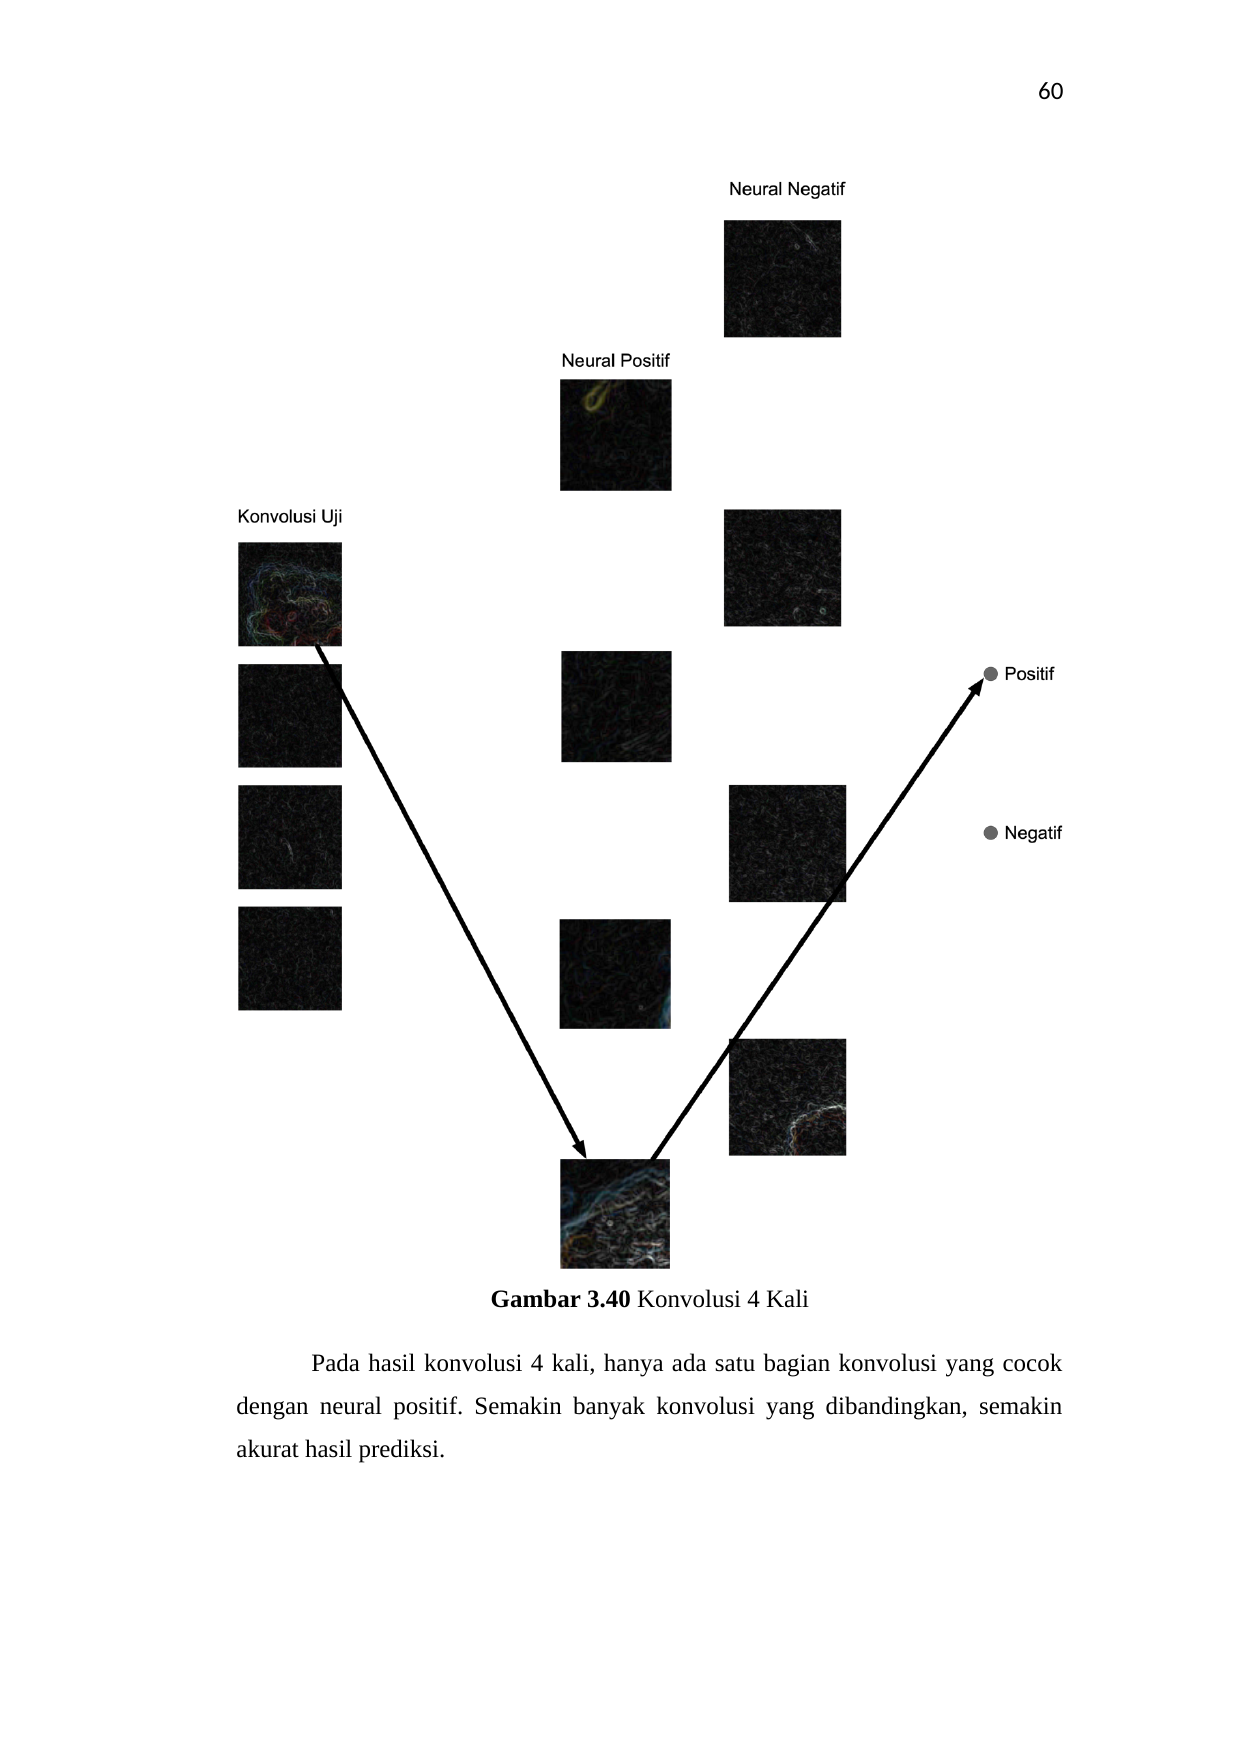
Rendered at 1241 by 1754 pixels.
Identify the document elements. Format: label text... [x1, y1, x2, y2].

picture [236, 177, 1063, 1269]
text Gambar 3.40 Konvolusi 4 Kali [236, 1284, 1063, 1313]
text Pada hasil konvolusi 4 kali, hanya ada satu bagian konvolusi yang cocok dengan neural positif. Semakin banyak konvolusi yang dibandingkan, semakin akurat hasil prediksi. [236, 1348, 1063, 1463]
